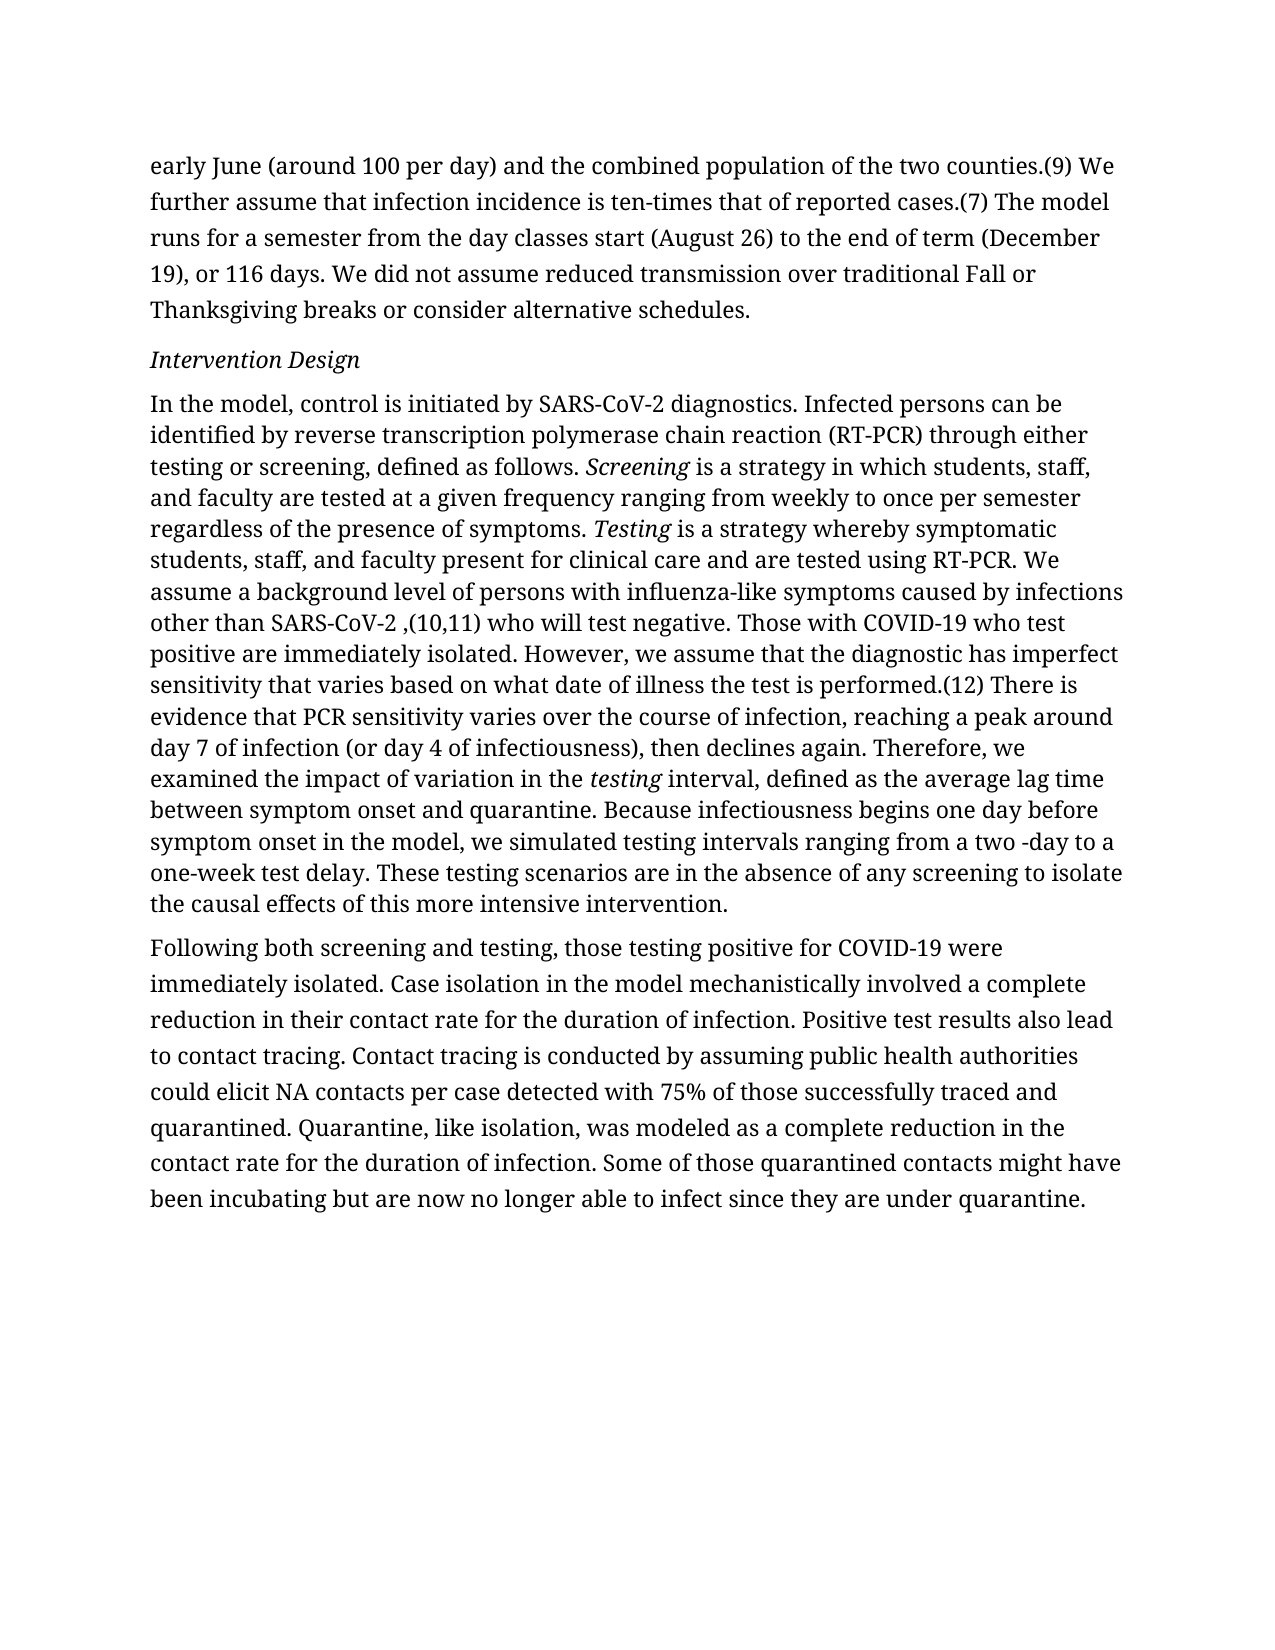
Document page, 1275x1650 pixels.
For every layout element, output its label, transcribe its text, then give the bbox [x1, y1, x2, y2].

subtitle Intervention Design [150, 344, 1125, 376]
text Following both screening and testing, those testing positive for COVID-19 were immediately isolated. Case isolation in the model mechanistically involved a complete reduction in their contact rate for the duration of infection. Positive test results also lead to contact tracing. Contact tracing is conducted by assuming public health authorities could elicit NA contacts per case detected with 75% of those successfully traced and quarantined. Quarantine, like isolation, was modeled as a complete reduction in the contact rate for the duration of infection. Some of those quarantined contacts might have been incubating but are now no longer able to infect since they are under quarantine. [150, 932, 1125, 1214]
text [150, 150, 1125, 325]
